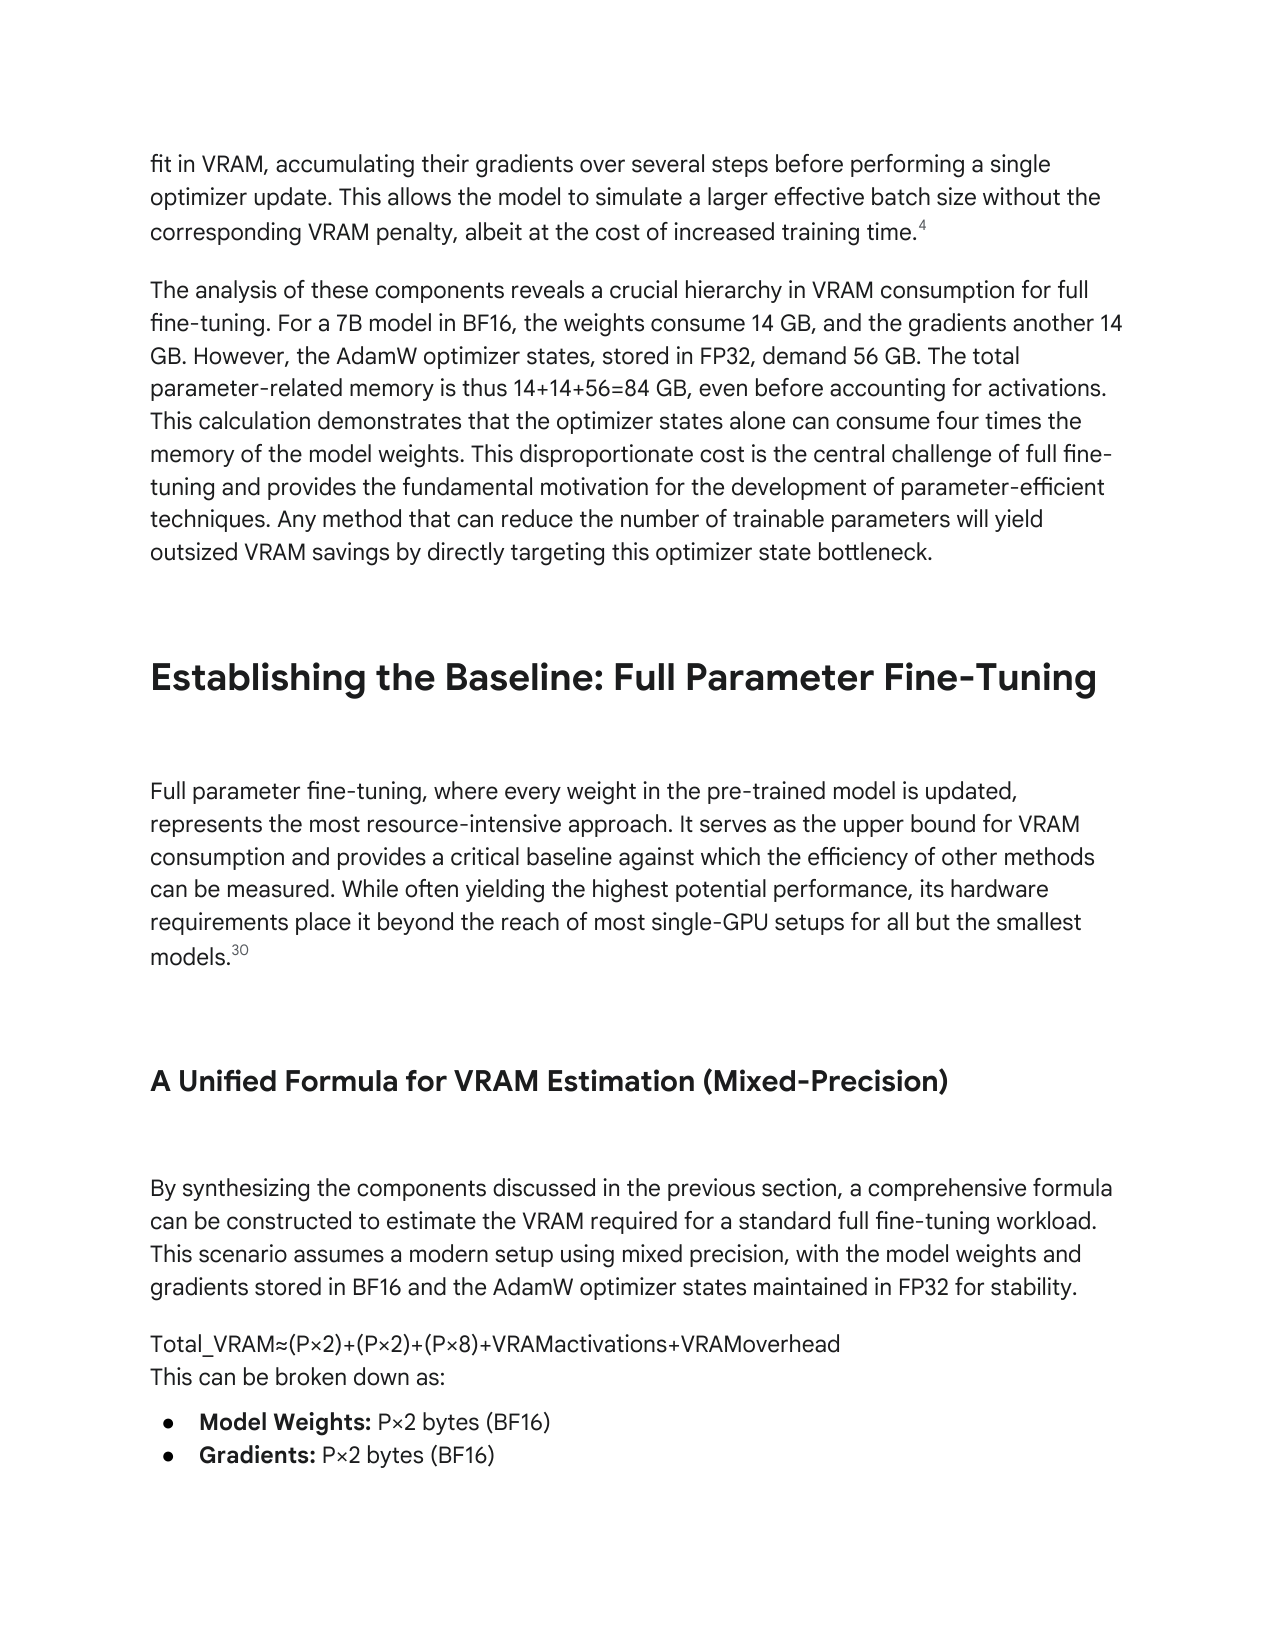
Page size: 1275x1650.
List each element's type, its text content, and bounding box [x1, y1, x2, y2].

text This can be broken down as: [150, 1363, 1125, 1392]
text The analysis of these components reveals a crucial hierarchy in VRAM consumption for full fine-tuning. For a 7B model in BF16, the weights consume 14 GB, and the gradients another 14 GB. However, the AdamW optimizer states, stored in FP32, demand 56 GB. The total parameter-related memory is thus 14+14+56=84 GB, even before accounting for activations. This calculation demonstrates that the optimizer states alone can consume four times the memory of the model weights. This disproportionate cost is the central challenge of full fine-tuning and provides the fundamental motivation for the development of parameter-efficient techniques. Any method that can reduce the number of trainable parameters will yield outsized VRAM savings by directly targeting this optimizer state bottleneck. [150, 277, 1125, 567]
list Model Weights: P×2 bytes (BF16) [161, 1408, 1125, 1437]
text Full parameter fine-tuning, where every weight in the pre-trained model is updated, represents the most resource-intensive approach. It serves as the upper bound for VRAM consumption and provides a critical baseline against which the efficiency of other methods can be measured. While often yielding the highest potential performance, its hardware requirements place it beyond the reach of most single-GPU setups for all but the smallest models.30 [150, 777, 1125, 973]
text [150, 150, 1125, 247]
subtitle Establishing the Baseline: Full Parameter Fine-Tuning [150, 654, 1125, 701]
text Total_VRAM≈(P×2)+(P×2)+(P×8)+VRAMactivations​+VRAMoverhead​ [150, 1331, 1125, 1359]
subtitle A Unified Formula for VRAM Estimation (Mixed-Precision) [150, 1063, 1125, 1099]
list Gradients: P×2 bytes (BF16) [161, 1441, 1125, 1470]
text By synthesizing the components discussed in the previous section, a comprehensive formula can be constructed to estimate the VRAM required for a standard full fine-tuning workload. This scenario assumes a modern setup using mixed precision, with the model weights and gradients stored in BF16 and the AdamW optimizer states maintained in FP32 for stability. [150, 1175, 1125, 1302]
